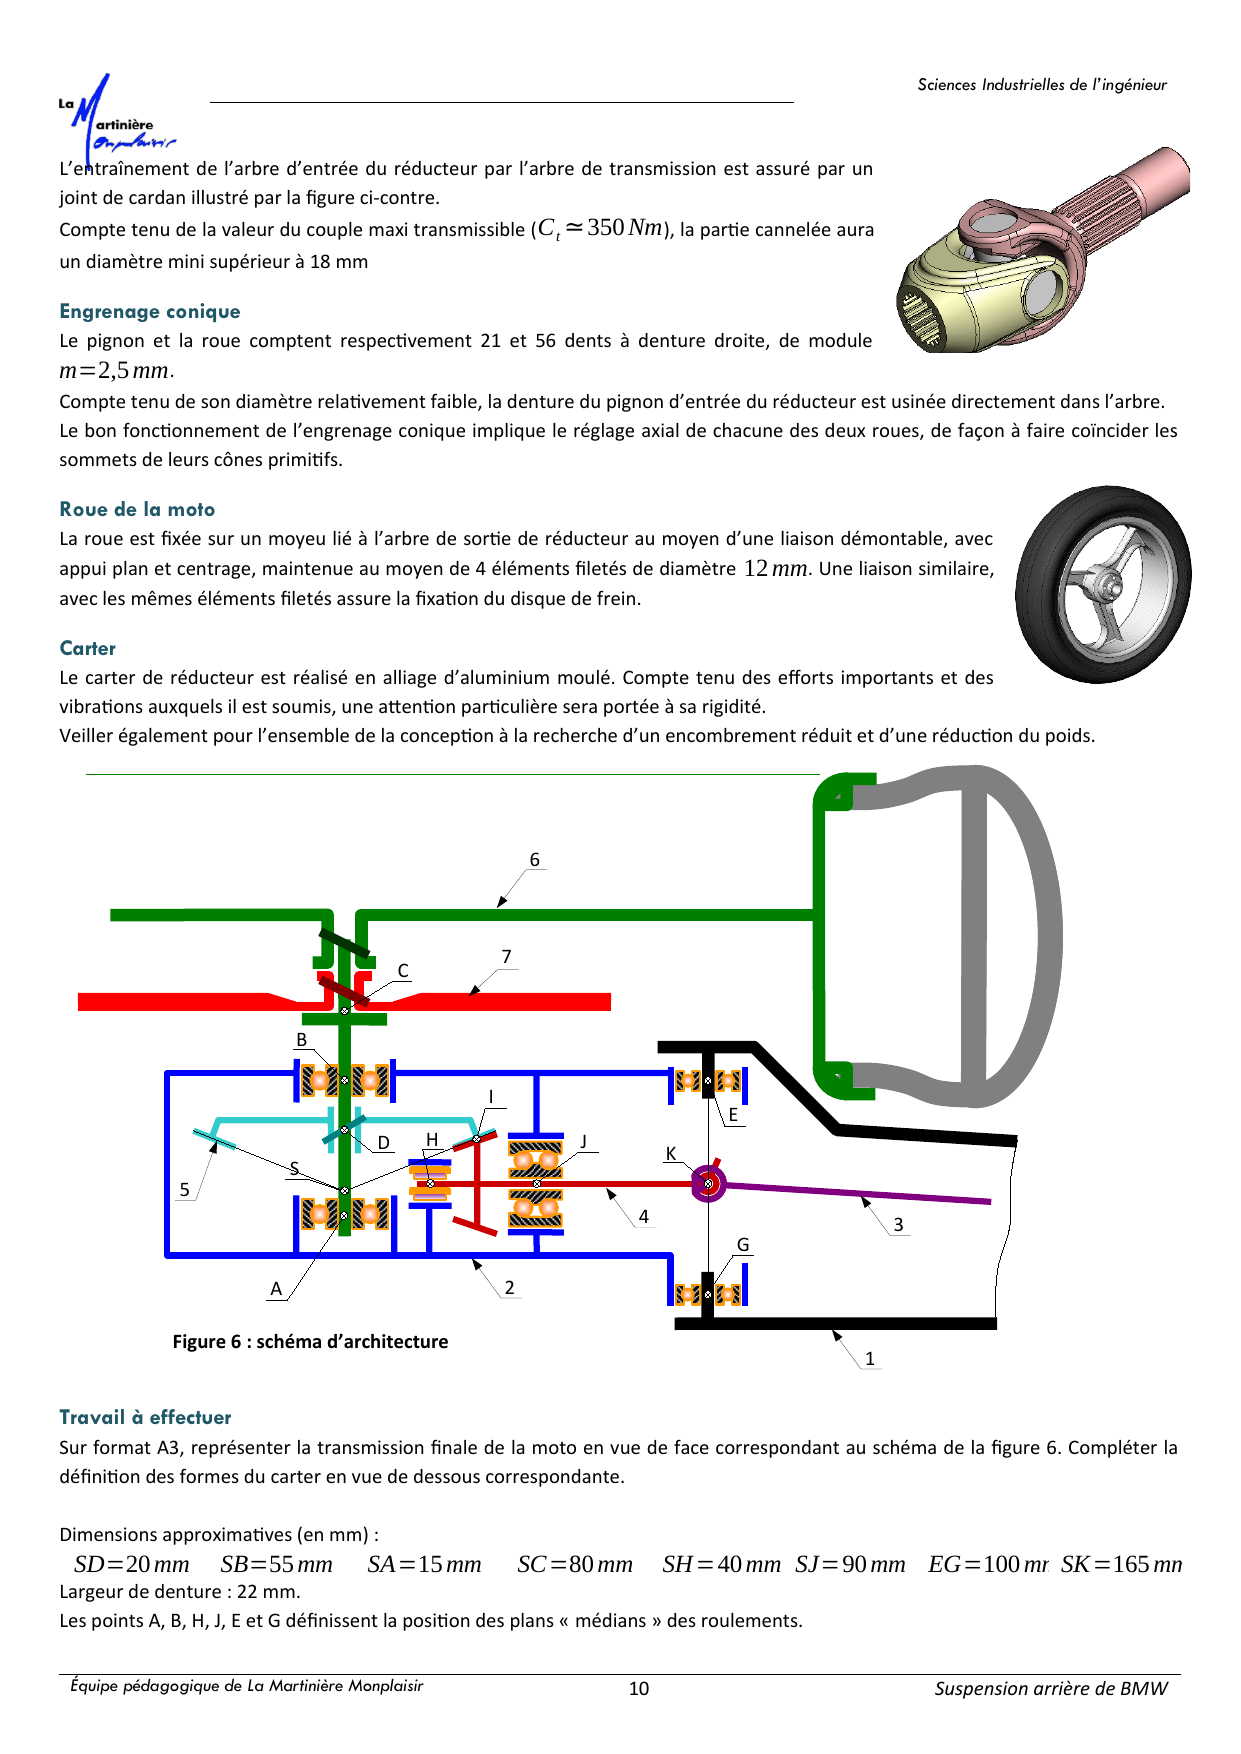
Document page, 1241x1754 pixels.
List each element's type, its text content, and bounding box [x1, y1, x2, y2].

text Sur format A3, représenter la transmission finale de la moto en vue de face correspondant au schéma de la figure 6. Compléter la définition des formes du carter en vue de dessous correspondante. [59, 1434, 1181, 1488]
text Le bon fonctionnement de l’engrenage conique implique le réglage axial de chacune des deux roues, de façon à faire coïncider les sommets de leurs cônes primitifs. [59, 417, 1181, 472]
picture [303, 1200, 313, 1228]
picture [893, 146, 1190, 353]
text Compte tenu de son diamètre relativement faible, la denture du pignon d’entrée du réducteur est usinée directement dans l’arbre. [59, 388, 1181, 413]
picture [511, 1192, 561, 1203]
picture [693, 1072, 699, 1090]
subtitle Carter [59, 636, 1014, 661]
table_header [59, 1551, 204, 1578]
table_header [349, 1551, 499, 1578]
table_header [204, 1551, 349, 1578]
picture [677, 1286, 683, 1303]
picture [353, 1067, 363, 1095]
picture [303, 1067, 313, 1095]
text Le pignon et la roue comptent respectivement 21 et 56 dents à denture droite, de module . [59, 327, 1181, 384]
text Dimensions approximatives (en mm) : [59, 1521, 1181, 1547]
text Compte tenu de la valeur du couple maxi transmissible (), la partie cannelée aura un diamètre mini supérieur à 18 mm [59, 214, 893, 274]
picture [58, 73, 177, 171]
picture [511, 1143, 560, 1154]
text Les points A, B, H, J, E et G définissent la position des plans « médians » des roulements. [59, 1607, 1181, 1633]
subtitle Roue de la moto [59, 496, 1014, 521]
subtitle Travail à effectuer [59, 1405, 1181, 1430]
picture [1014, 484, 1193, 685]
picture [327, 1200, 337, 1228]
text L’entraînement de l’arbre d’entrée du réducteur par l’arbre de transmission est assuré par un joint de cardan illustré par la figure ci-contre. [59, 155, 893, 210]
picture [377, 1067, 387, 1095]
picture [718, 1072, 723, 1090]
table_header [1048, 1551, 1181, 1578]
picture [511, 1214, 560, 1225]
picture [327, 1067, 337, 1095]
table_header [499, 1551, 650, 1578]
table_header [650, 1551, 783, 1578]
picture [353, 1200, 363, 1228]
subtitle Engrenage conique [59, 299, 893, 324]
text Veiller également pour l’ensemble de la conception à la recherche d’un encombrement réduit et d’une réduction du poids. [59, 723, 1181, 748]
picture [717, 1286, 723, 1303]
text La roue est fixée sur un moyeu lié à l’arbre de sortie de réducteur au moyen d’une liaison démontable, avec appui plan et centrage, maintenue au moyen de 4 éléments filetés de diamètre . Une liaison similaire, avec les mêmes éléments filetés assure la fixation du disque de frein. [59, 525, 1014, 611]
picture [733, 1286, 739, 1303]
table_header [916, 1551, 1048, 1578]
picture [377, 1200, 387, 1228]
picture [511, 1165, 561, 1176]
picture [677, 1072, 683, 1090]
table_header [783, 1551, 916, 1578]
picture [733, 1072, 739, 1090]
picture [693, 1286, 699, 1303]
text Largeur de denture : 22 mm. [59, 1578, 1181, 1603]
text Le carter de réducteur est réalisé en alliage d’aluminium moulé. Compte tenu des efforts importants et des vibrations auxquels il est soumis, une attention particulière sera portée à sa rigidité. [59, 664, 1181, 719]
